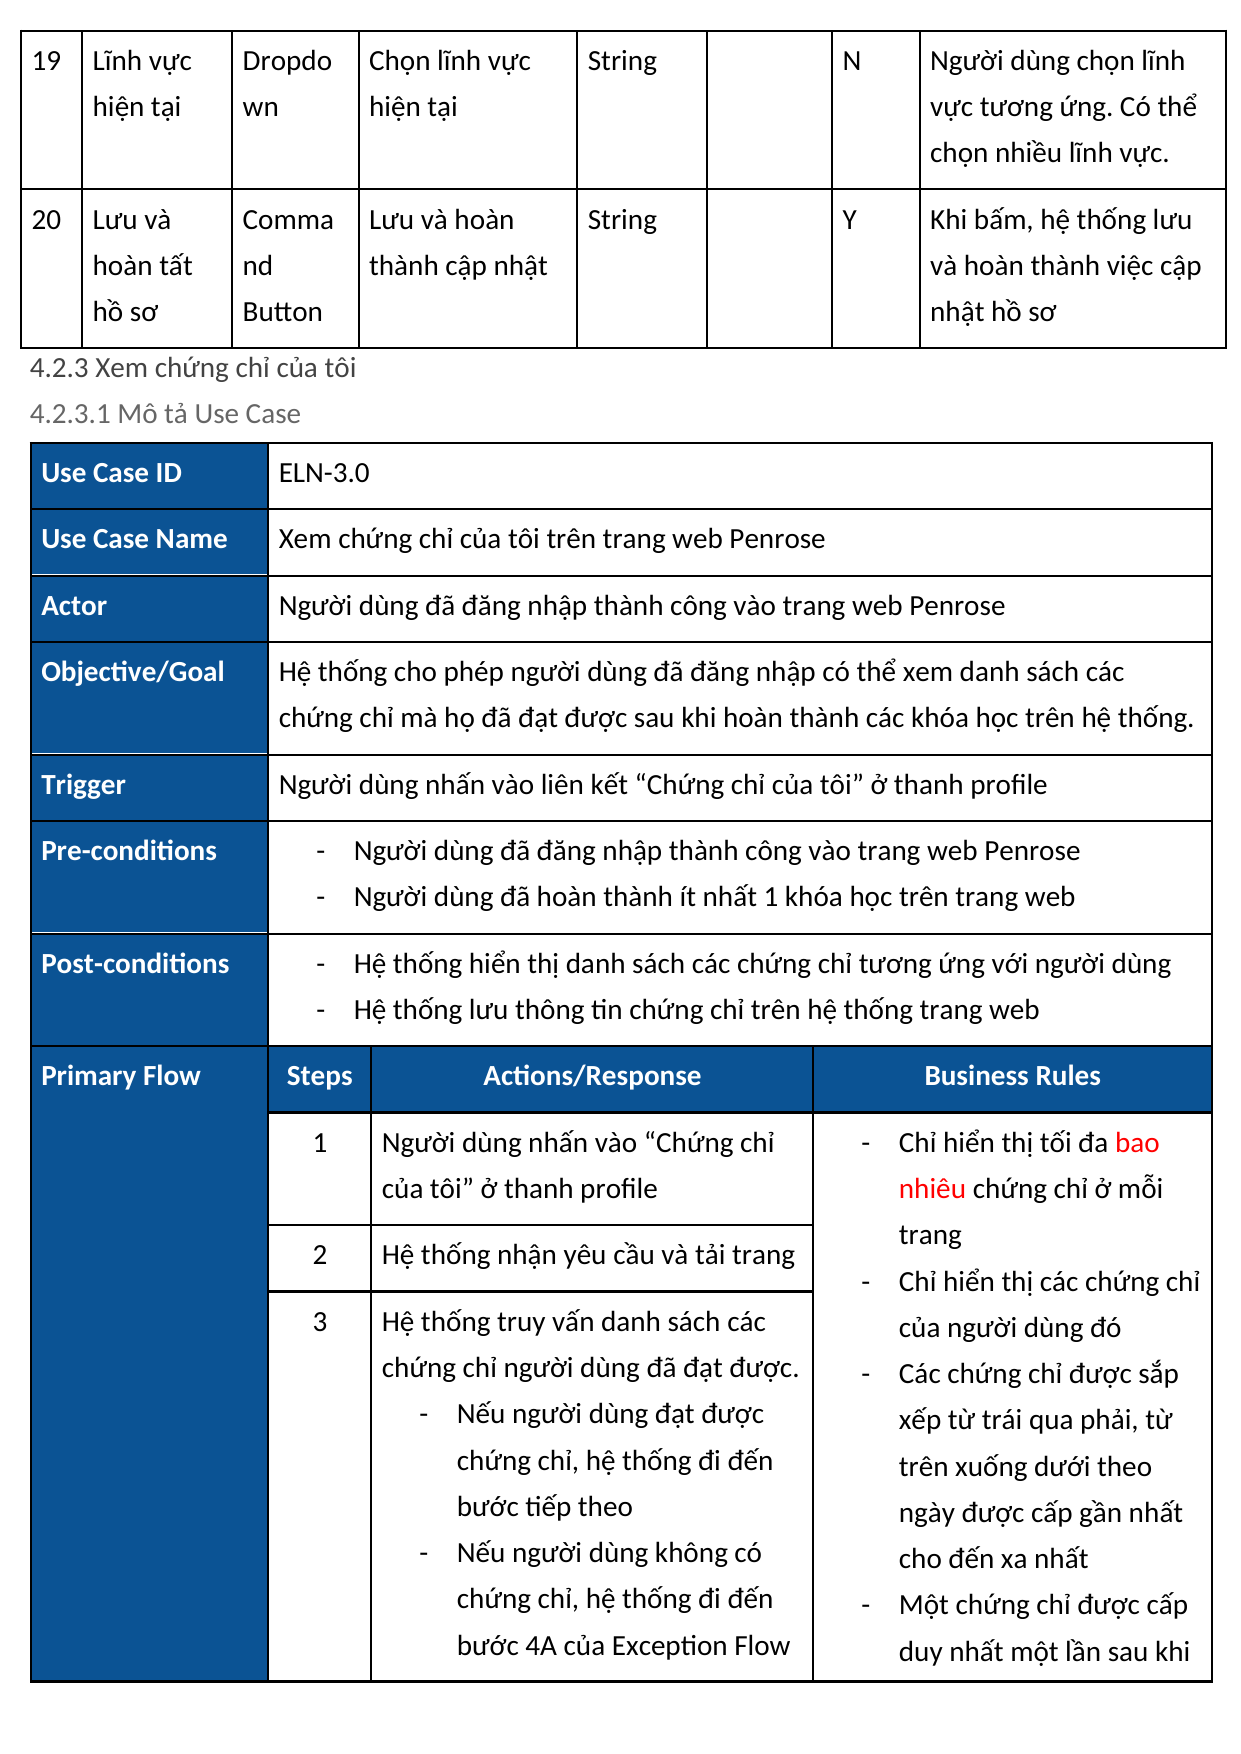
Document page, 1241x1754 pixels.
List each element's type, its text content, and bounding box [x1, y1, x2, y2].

table_cell Actions/Response [372, 1047, 812, 1111]
table_cell Người dùng nhấn vào liên kết “Chứng chỉ của tôi” ở thanh profile [269, 756, 1211, 820]
subtitle 4.2.3.1 Mô tả Use Case [29, 396, 1211, 431]
table_cell Chỉ hiển thị tối đa bao nhiêu chứng chỉ ở mỗi trang Chỉ hiển thị các chứng chỉ của người dùng đó Các chứng chỉ được sắp xếp từ trái qua phải, từ trên xuống dưới theo ngày được cấp gần nhất cho đến xa nhất Một chứng chỉ được cấp duy nhất một lần sau khi người dùng hoàn thành khóa học [814, 1114, 1211, 1680]
table_cell Người dùng nhấn vào “Chứng chỉ của tôi” ở thanh profile [372, 1114, 812, 1224]
table_cell Steps [269, 1047, 370, 1111]
table_header ELN-3.0 [269, 444, 1211, 508]
table_cell Khi bấm, hệ thống lưu và hoàn thành việc cập nhật hồ sơ [921, 190, 1225, 347]
table_cell Objective/Goal [32, 643, 267, 753]
table_cell Lưu và hoàn thành cập nhật [360, 190, 576, 347]
table_cell N [833, 32, 919, 188]
table_cell 1 [269, 1114, 370, 1224]
table_cell Y [833, 190, 919, 347]
table_cell Người dùng chọn lĩnh vực tương ứng. Có thể chọn nhiều lĩnh vực. [921, 32, 1225, 188]
table_cell Dropdown [233, 32, 358, 188]
table_cell 19 [22, 32, 81, 188]
table_cell Business Rules [814, 1047, 1211, 1111]
table_cell Trigger [32, 756, 267, 820]
table_cell Lưu và hoàn tất hồ sơ [83, 190, 231, 347]
table_cell 3 [269, 1293, 370, 1680]
table_cell [708, 32, 831, 188]
table_cell Hệ thống cho phép người dùng đã đăng nhập có thể xem danh sách các chứng chỉ mà họ đã đạt được sau khi hoàn thành các khóa học trên hệ thống. [269, 643, 1211, 753]
table_cell Post-conditions [32, 935, 267, 1045]
table_cell String [578, 190, 706, 347]
table_cell Hệ thống truy vấn danh sách các chứng chỉ người dùng đã đạt được. Nếu người dùng đạt được chứng chỉ, hệ thống đi đến bước tiếp theo Nếu người dùng không có chứng chỉ, hệ thống đi đến bước 4A của Exception Flow [372, 1293, 812, 1680]
table_cell Pre-conditions [32, 822, 267, 932]
table_cell Chọn lĩnh vực hiện tại [360, 32, 576, 188]
subtitle 4.2.3 Xem chứng chỉ của tôi [29, 349, 1211, 385]
table_cell Xem chứng chỉ của tôi trên trang web Penrose [269, 510, 1211, 574]
table_cell Hệ thống nhận yêu cầu và tải trang [372, 1226, 812, 1290]
table_header Use Case ID [32, 444, 267, 508]
table_cell Primary Flow [32, 1047, 267, 1680]
table_cell Command Button [233, 190, 358, 347]
table_cell Người dùng đã đăng nhập thành công vào trang web Penrose Người dùng đã hoàn thành ít nhất 1 khóa học trên trang web [269, 822, 1211, 932]
table_cell Use Case Name [32, 510, 267, 574]
table_cell Actor [32, 577, 267, 641]
table_cell 20 [22, 190, 81, 347]
table_cell Lĩnh vực hiện tại [83, 32, 231, 188]
table_cell 2 [269, 1226, 370, 1290]
table_cell Hệ thống hiển thị danh sách các chứng chỉ tương ứng với người dùng Hệ thống lưu thông tin chứng chỉ trên hệ thống trang web [269, 935, 1211, 1045]
table_cell String [578, 32, 706, 188]
table_cell Người dùng đã đăng nhập thành công vào trang web Penrose [269, 577, 1211, 641]
table_cell [708, 190, 831, 347]
